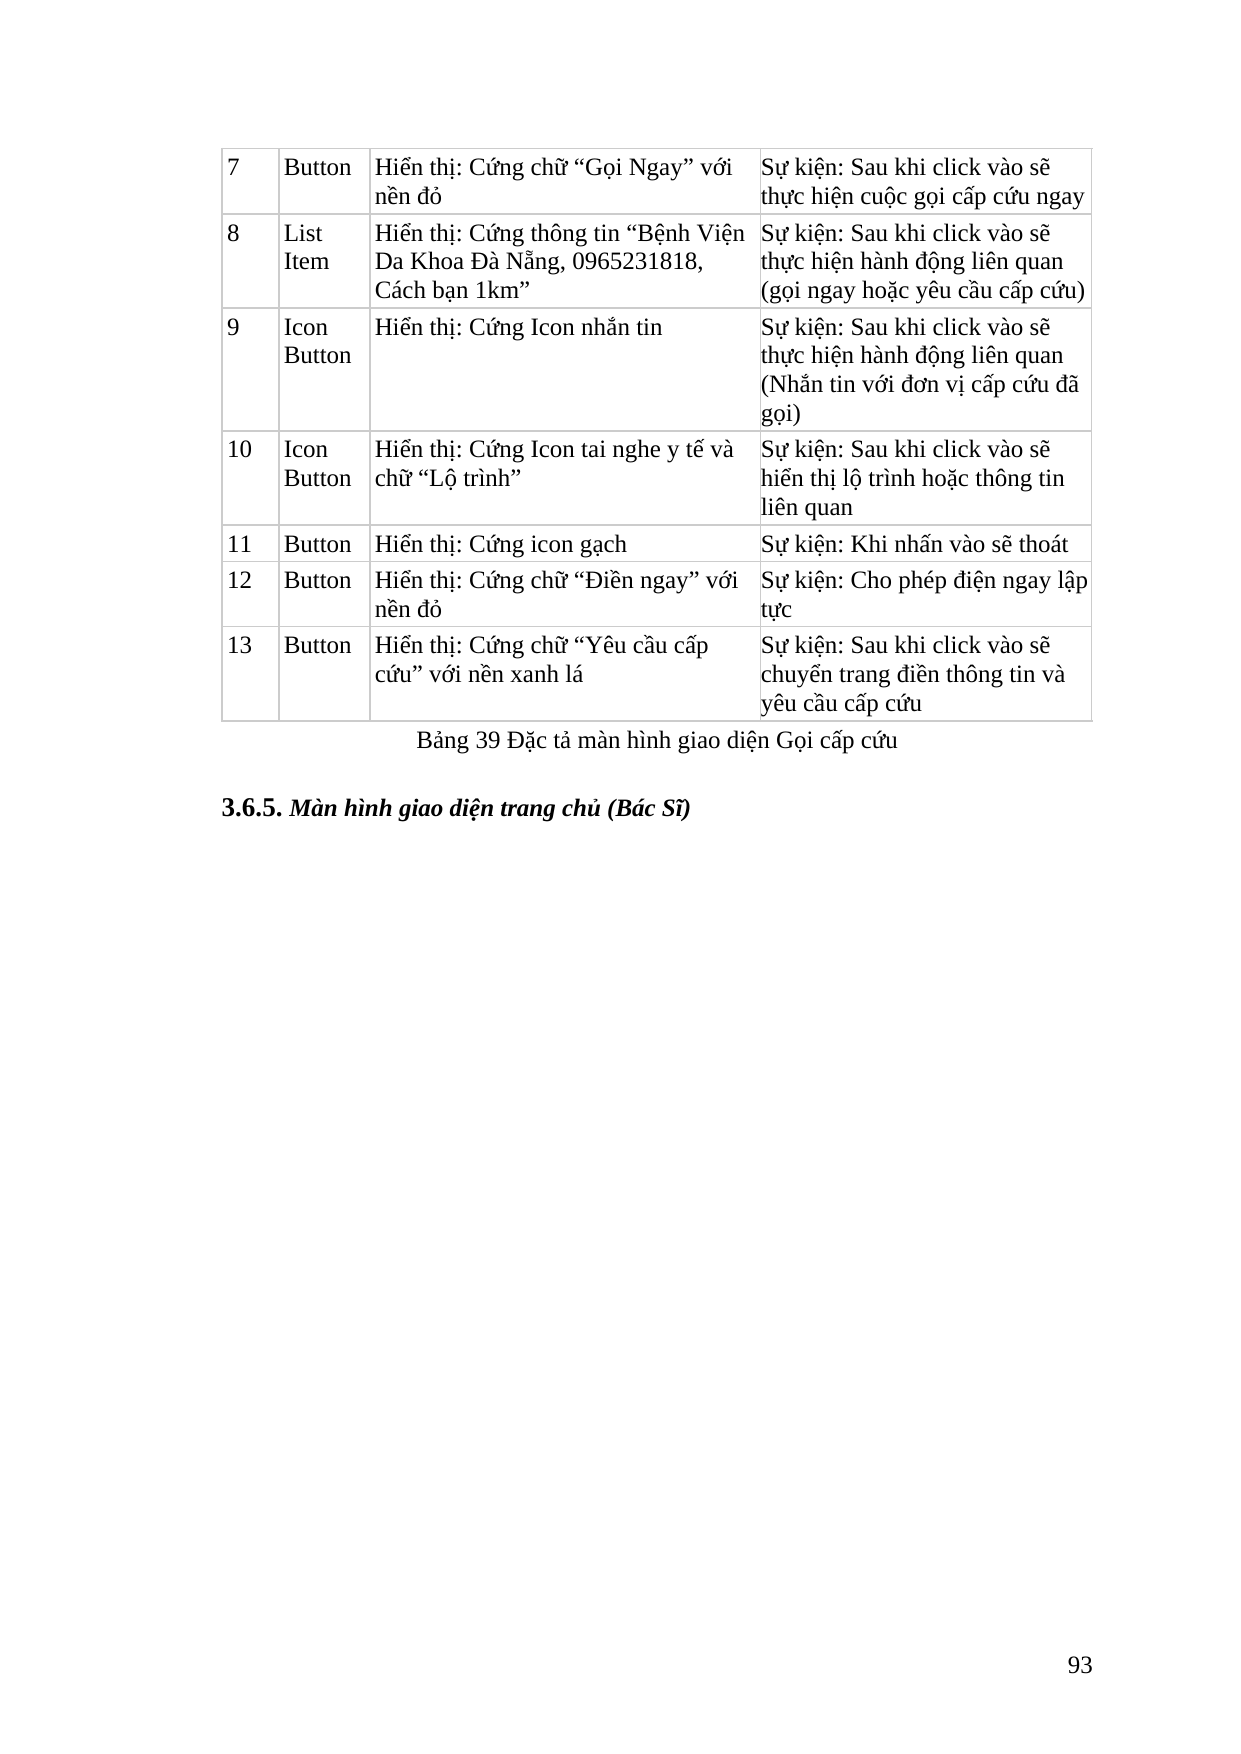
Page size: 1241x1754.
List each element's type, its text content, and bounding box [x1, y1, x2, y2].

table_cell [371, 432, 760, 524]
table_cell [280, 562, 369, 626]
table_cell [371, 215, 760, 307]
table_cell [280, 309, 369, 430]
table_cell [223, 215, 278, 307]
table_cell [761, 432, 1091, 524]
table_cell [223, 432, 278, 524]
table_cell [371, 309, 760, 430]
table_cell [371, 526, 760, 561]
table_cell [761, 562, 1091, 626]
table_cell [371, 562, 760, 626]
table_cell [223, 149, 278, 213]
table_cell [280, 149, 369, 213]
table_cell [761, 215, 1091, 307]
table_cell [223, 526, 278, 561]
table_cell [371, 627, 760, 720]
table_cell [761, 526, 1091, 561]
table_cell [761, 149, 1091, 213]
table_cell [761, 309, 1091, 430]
subtitle Màn hình giao diện trang chủ (Bác Sĩ) [221, 791, 1092, 823]
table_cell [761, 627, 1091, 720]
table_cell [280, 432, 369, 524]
text Bảng 39 Đặc tả màn hình giao diện Gọi cấp cứu [221, 726, 1092, 754]
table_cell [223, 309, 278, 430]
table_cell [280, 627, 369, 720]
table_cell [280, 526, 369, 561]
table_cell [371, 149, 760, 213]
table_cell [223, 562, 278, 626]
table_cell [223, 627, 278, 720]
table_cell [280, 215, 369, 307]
